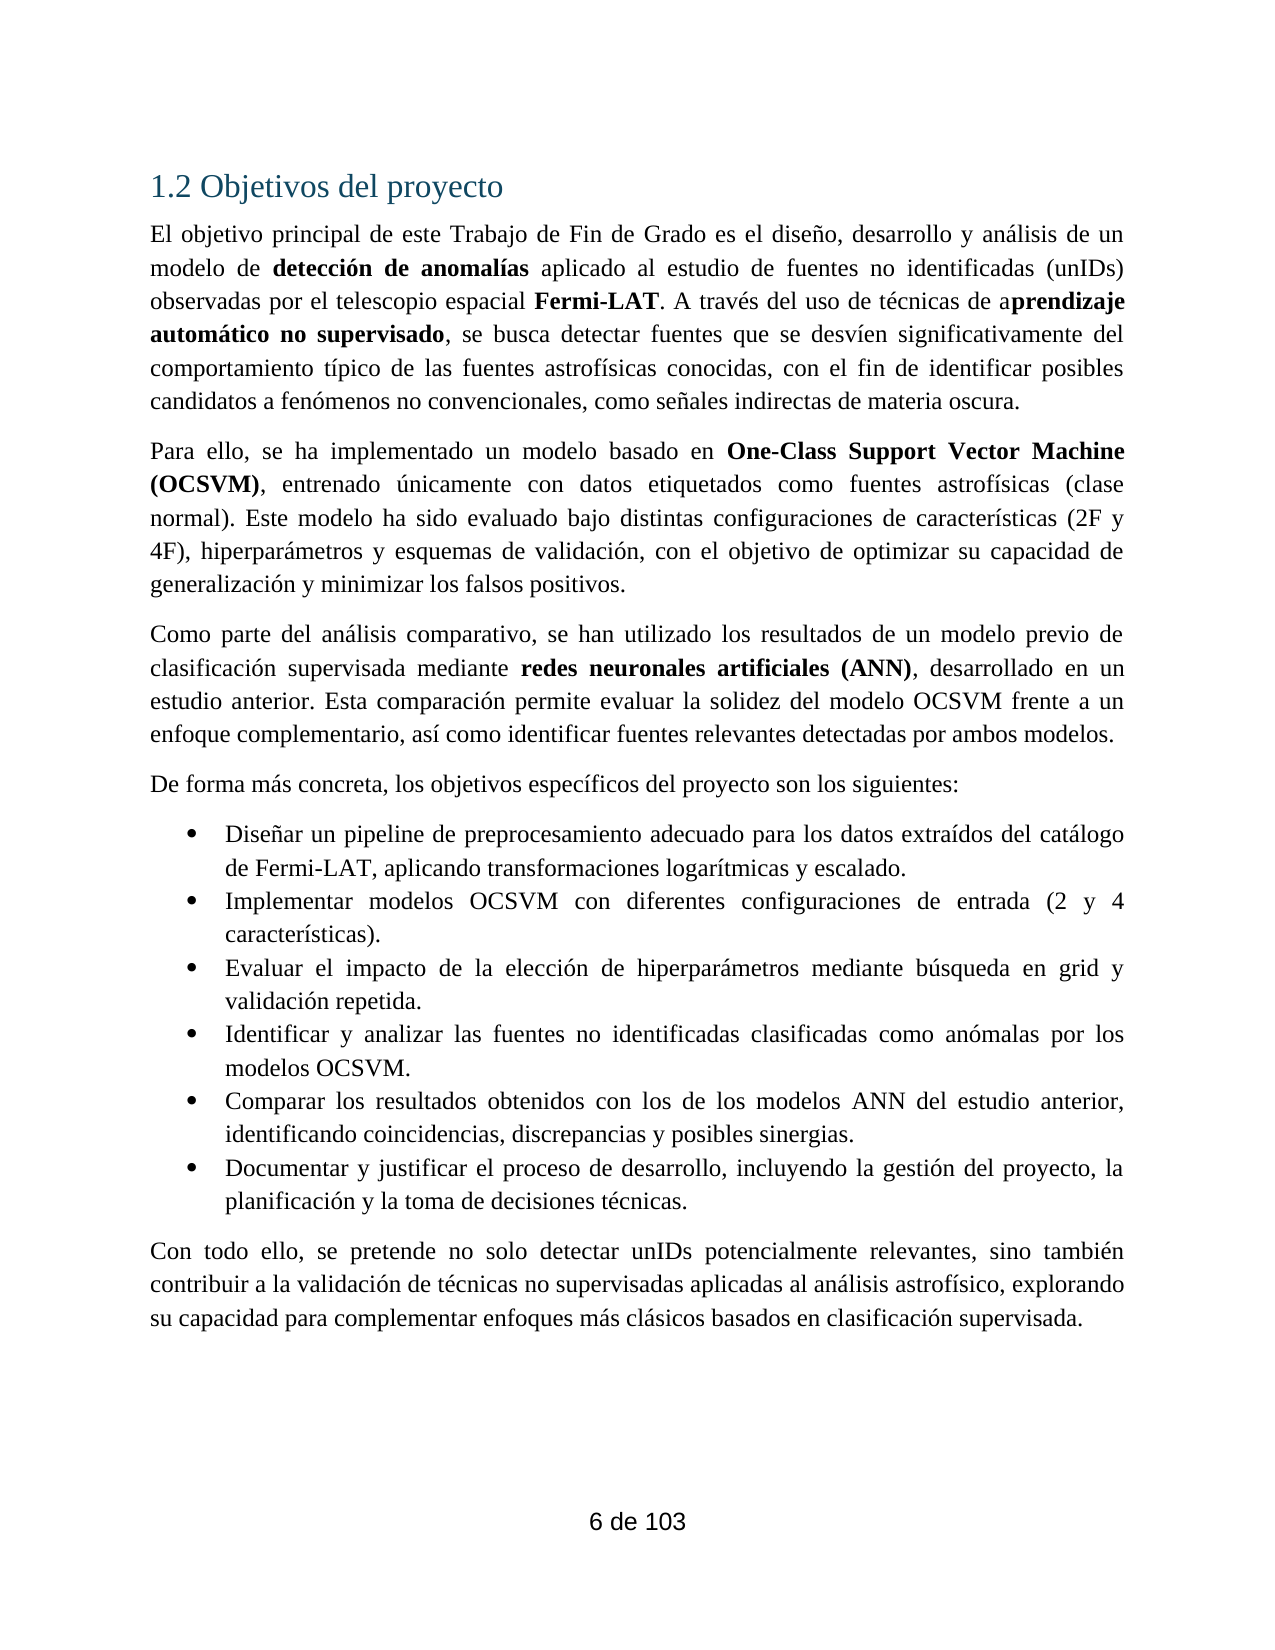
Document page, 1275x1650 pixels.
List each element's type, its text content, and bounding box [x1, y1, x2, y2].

list Implementar modelos OCSVM con diferentes configuraciones de entrada (2 y 4 características). [187, 886, 1125, 948]
list Identificar y analizar las fuentes no identificadas clasificadas como anómalas por los modelos OCSVM. [187, 1019, 1125, 1081]
list Documentar y justificar el proceso de desarrollo, incluyendo la gestión del proyecto, la planificación y la toma de decisiones técnicas. [187, 1153, 1125, 1215]
list Evaluar el impacto de la elección de hiperparámetros mediante búsqueda en grid y validación repetida. [187, 953, 1125, 1015]
subtitle 1.2 Objetivos del proyecto [150, 167, 1125, 205]
list Diseñar un pipeline de preprocesamiento adecuado para los datos extraídos del catálogo de Fermi-LAT, aplicando transformaciones logarítmicas y escalado. [187, 819, 1125, 881]
text De forma más concreta, los objetivos específicos del proyecto son los siguientes: [150, 769, 1125, 798]
text Para ello, se ha implementado un modelo basado en One-Class Support Vector Machine (OCSVM), entrenado únicamente con datos etiquetados como fuentes astrofísicas (clase normal). Este modelo ha sido evaluado bajo distintas configuraciones de características (2F y 4F), hiperparámetros y esquemas de validación, con el objetivo de optimizar su capacidad de generalización y minimizar los falsos positivos. [150, 436, 1125, 598]
text Como parte del análisis comparativo, se han utilizado los resultados de un modelo previo de clasificación supervisada mediante redes neuronales artificiales (ANN), desarrollado en un estudio anterior. Esta comparación permite evaluar la solidez del modelo OCSVM frente a un enfoque complementario, así como identificar fuentes relevantes detectadas por ambos modelos. [150, 619, 1125, 748]
text Con todo ello, se pretende no solo detectar unIDs potencialmente relevantes, sino también contribuir a la validación de técnicas no supervisadas aplicadas al análisis astrofísico, explorando su capacidad para complementar enfoques más clásicos basados en clasificación supervisada. [150, 1236, 1125, 1331]
text El objetivo principal de este Trabajo de Fin de Grado es el diseño, desarrollo y análisis de un modelo de detección de anomalías aplicado al estudio de fuentes no identificadas (unIDs) observadas por el telescopio espacial Fermi-LAT. A través del uso de técnicas de aprendizaje automático no supervisado, se busca detectar fuentes que se desvíen significativamente del comportamiento típico de las fuentes astrofísicas conocidas, con el fin de identificar posibles candidatos a fenómenos no convencionales, como señales indirectas de materia oscura. [150, 219, 1125, 415]
list Comparar los resultados obtenidos con los de los modelos ANN del estudio anterior, identificando coincidencias, discrepancias y posibles sinergias. [187, 1086, 1125, 1148]
